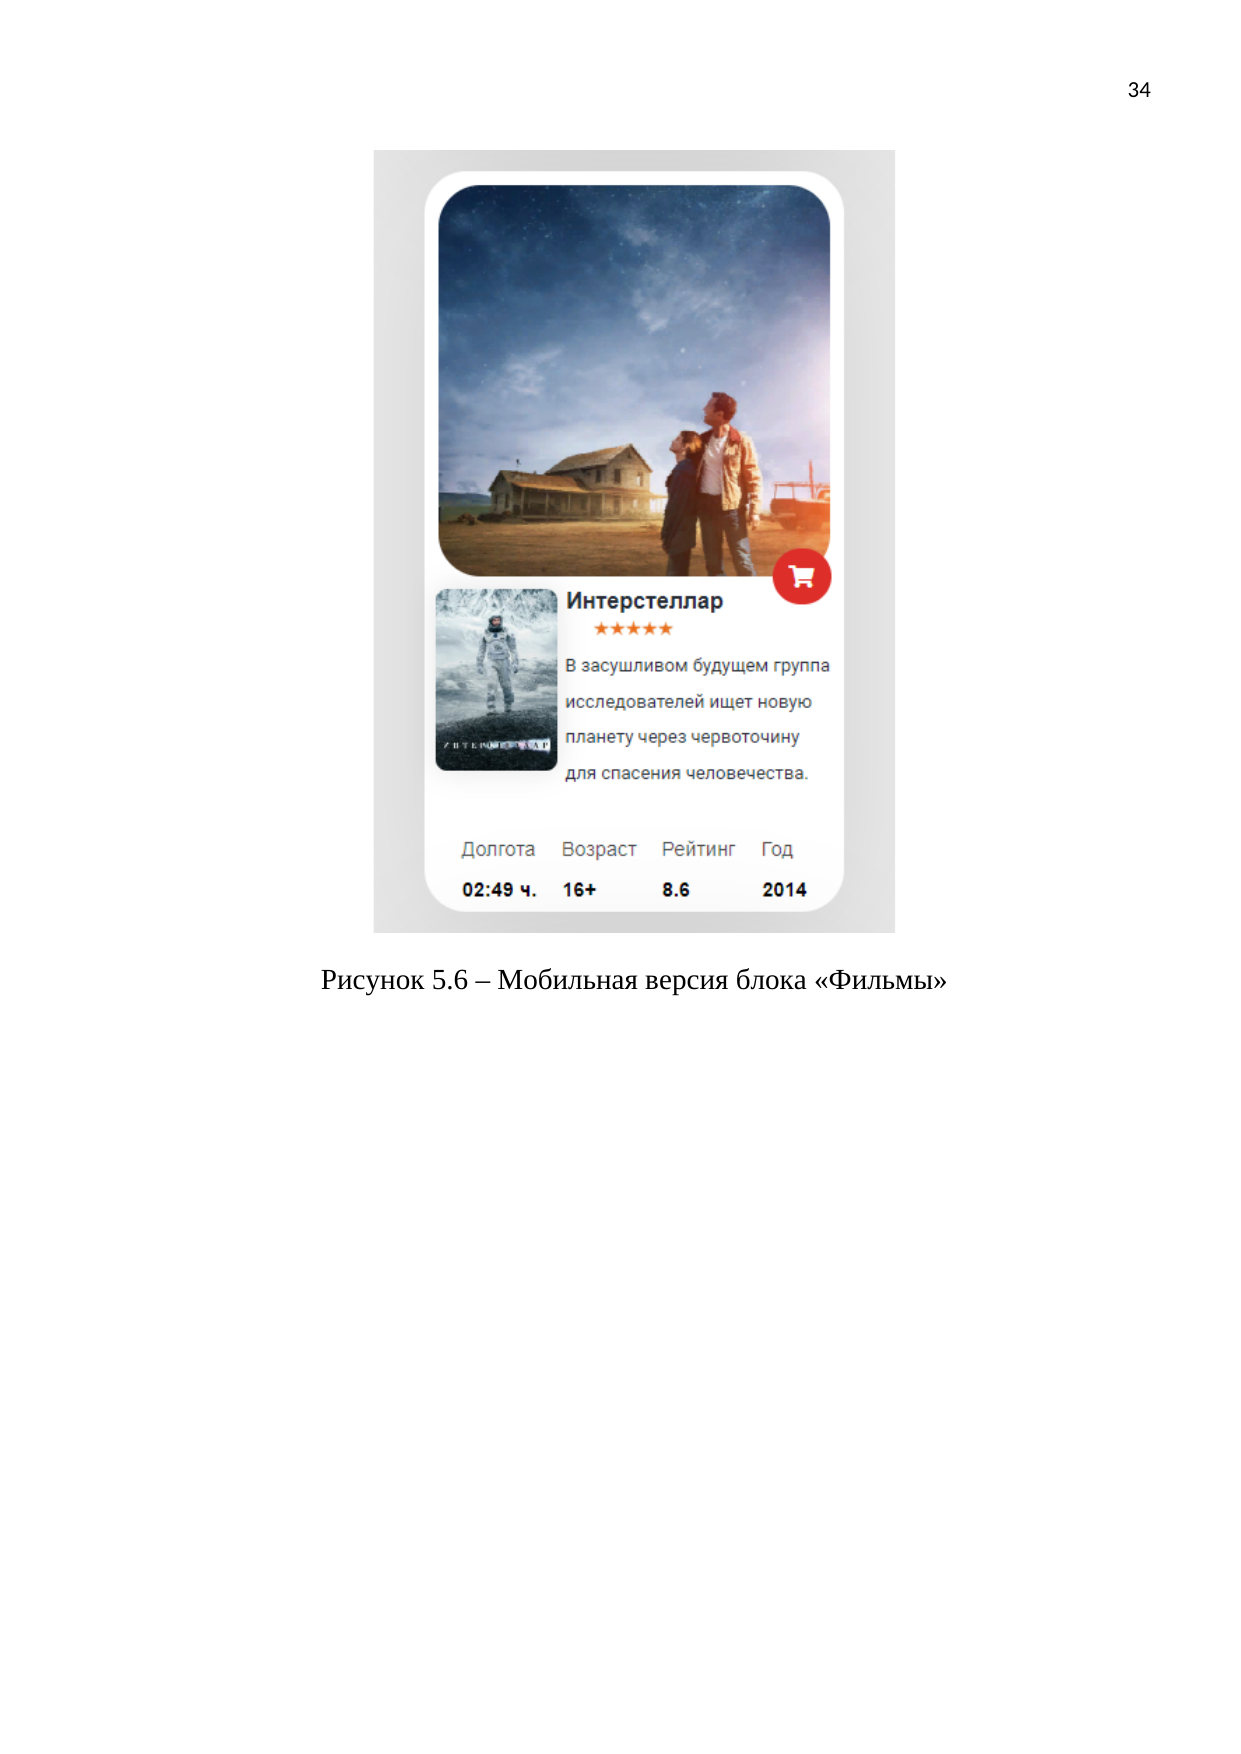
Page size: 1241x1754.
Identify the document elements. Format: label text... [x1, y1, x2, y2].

picture [373, 150, 896, 933]
text Рисунок 5.6 – Мобильная версия блока «Фильмы» [118, 962, 1151, 996]
